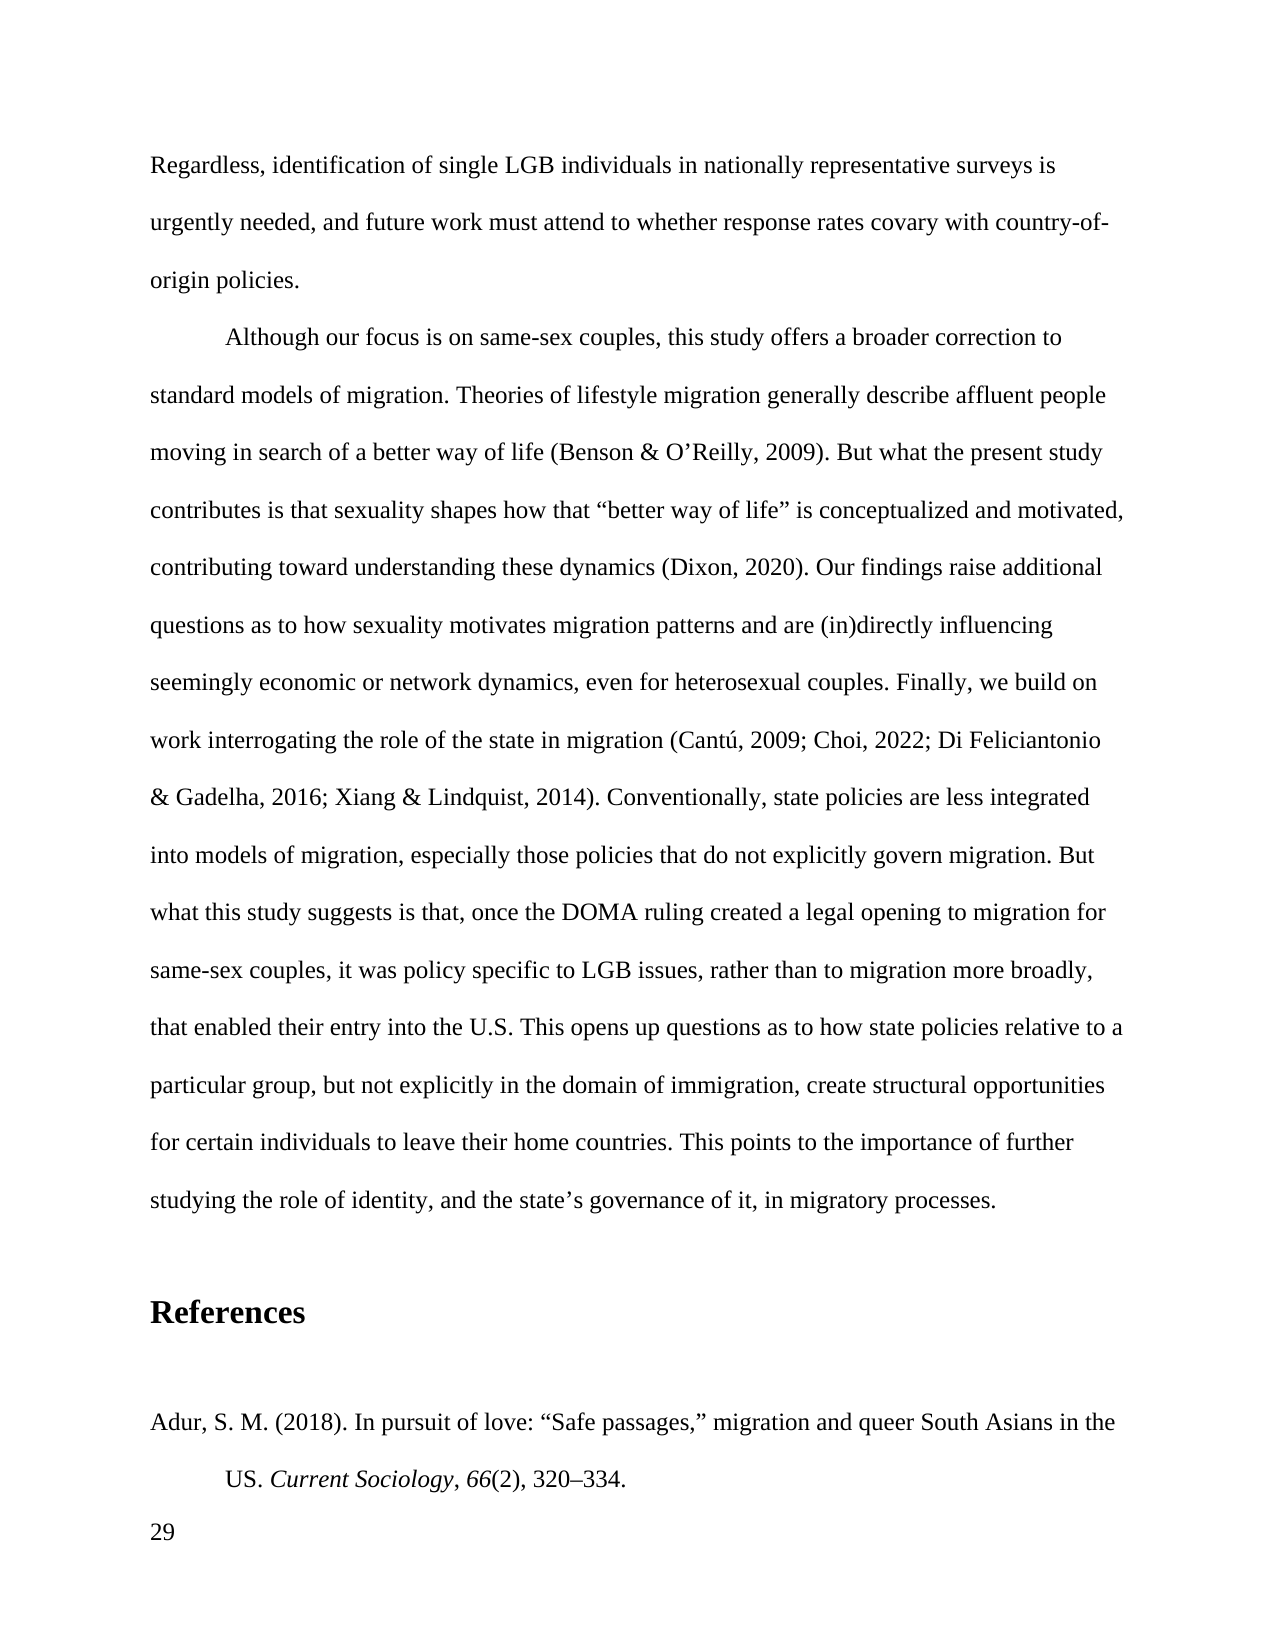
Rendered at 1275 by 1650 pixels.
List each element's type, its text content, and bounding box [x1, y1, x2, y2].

subtitle References [150, 1292, 1125, 1331]
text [150, 150, 1125, 294]
text Adur, S. M. (2018). In pursuit of love: “Safe passages,” migration and queer South Asians in the US. Current Sociology, 66(2), 320–334. [150, 1407, 1125, 1493]
text Although our focus is on same-sex couples, this study offers a broader correction to standard models of migration. Theories of lifestyle migration generally describe affluent people moving in search of a better way of life (Benson & O’Reilly, 2009). But what the present study contributes is that sexuality shapes how that “better way of life” is conceptualized and motivated, contributing toward understanding these dynamics (Dixon, 2020). Our findings raise additional questions as to how sexuality motivates migration patterns and are (in)directly influencing seemingly economic or network dynamics, even for heterosexual couples. Finally, we build on work interrogating the role of the state in migration (Cantú, 2009; Choi, 2022; Di Feliciantonio & Gadelha, 2016; Xiang & Lindquist, 2014). Conventionally, state policies are less integrated into models of migration, especially those policies that do not explicitly govern migration. But what this study suggests is that, once the DOMA ruling created a legal opening to migration for same-sex couples, it was policy specific to LGB issues, rather than to migration more broadly, that enabled their entry into the U.S. This opens up questions as to how state policies relative to a particular group, but not explicitly in the domain of immigration, create structural opportunities for certain individuals to leave their home countries. This points to the importance of further studying the role of identity, and the state’s governance of it, in migratory processes. [150, 322, 1125, 1214]
